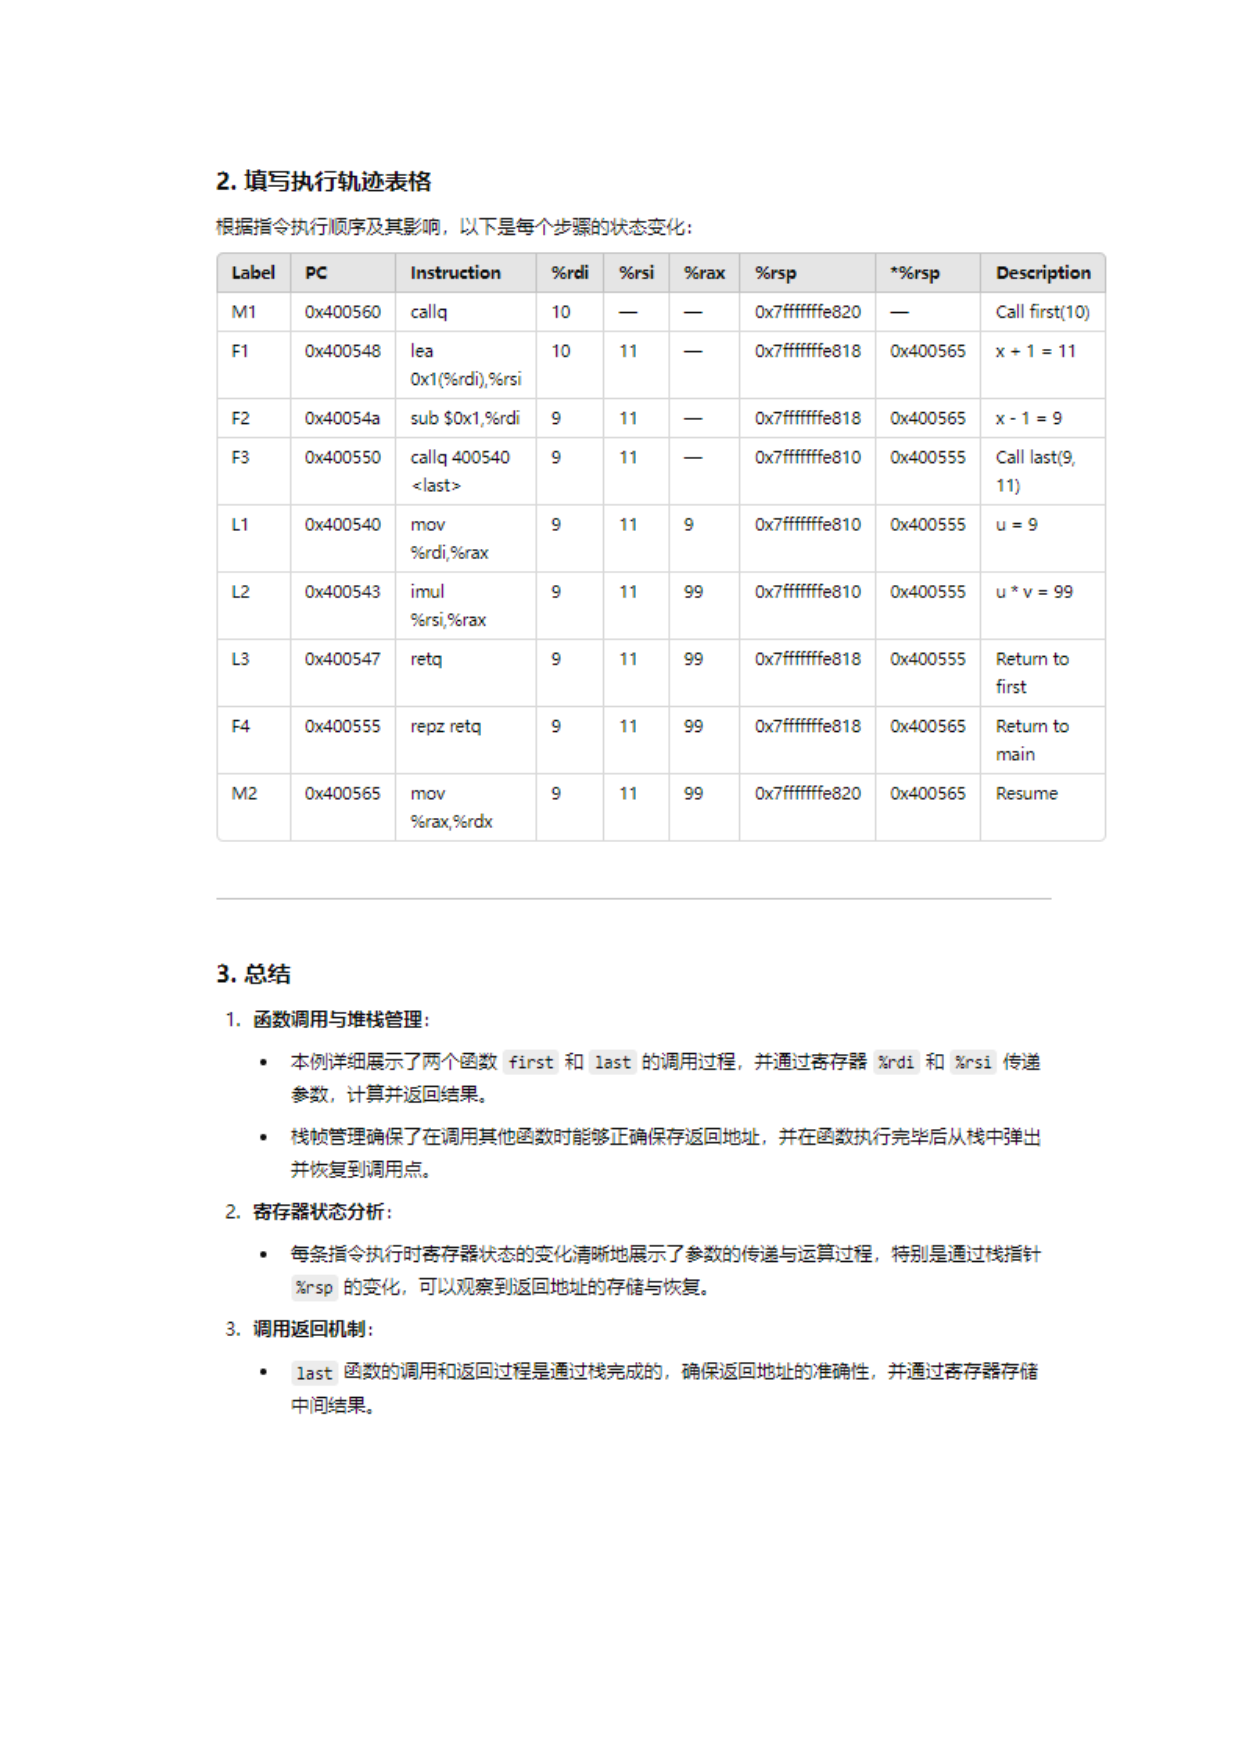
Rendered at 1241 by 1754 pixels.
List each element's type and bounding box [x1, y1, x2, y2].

picture [187, 151, 1238, 1422]
